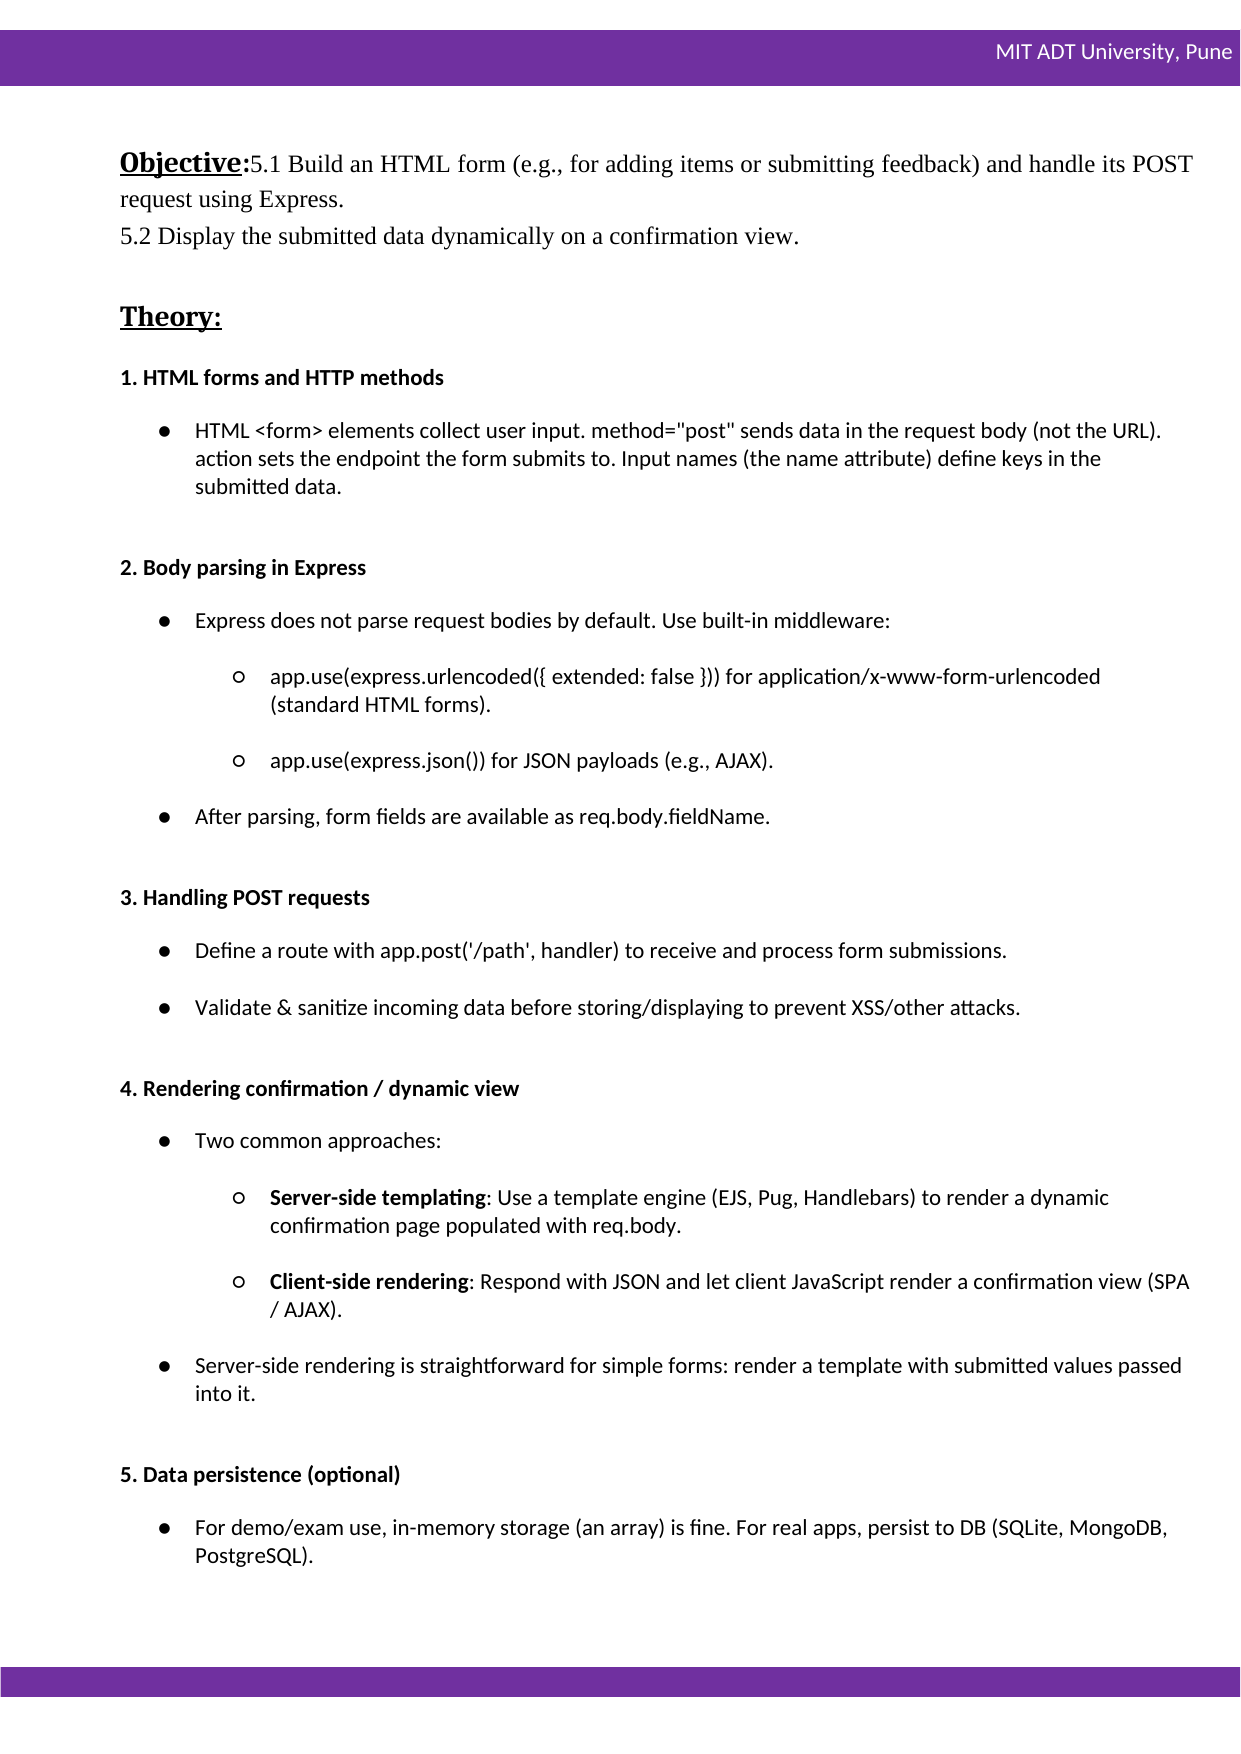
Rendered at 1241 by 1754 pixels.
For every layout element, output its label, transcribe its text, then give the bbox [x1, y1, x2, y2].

text 2. Body parsing in Express [120, 553, 1195, 581]
list Server-side rendering is straightforward for simple forms: render a template with submitted values passed into it. [157, 1351, 1195, 1435]
text 4. Rendering confirmation / dynamic view [120, 1074, 1195, 1102]
subtitle Theory: [120, 300, 1195, 333]
list Define a route with app.post('/path', handler) to receive and process form submissions. [157, 937, 1195, 993]
list app.use(express.json()) for JSON payloads (e.g., AJAX). [232, 746, 1195, 802]
list Validate & sanitize incoming data before storing/displaying to prevent XSS/other attacks. [157, 993, 1195, 1049]
list After parsing, form fields are available as req.body.fieldName. [157, 802, 1195, 858]
text 5.2 Display the submitted data dynamically on a confirmation view. [120, 221, 1195, 250]
list Client-side rendering: Respond with JSON and let client JavaScript render a confirmation view (SPA / AJAX). [232, 1267, 1195, 1351]
list For demo/exam use, in-memory storage (an array) is fine. For real apps, persist to DB (SQLite, MongoDB, PostgreSQL). [157, 1513, 1195, 1597]
list Express does not parse request bodies by default. Use built-in middleware: [157, 606, 1195, 662]
list Two common approaches: [157, 1127, 1195, 1183]
list Server-side templating: Use a template engine (EJS, Pug, Handlebars) to render a dynamic confirmation page populated with req.body. [232, 1183, 1195, 1267]
list HTML <form> elements collect user input. method="post" sends data in the request body (not the URL). action sets the endpoint the form submits to. Input names (the name attribute) define keys in the submitted data. [157, 416, 1195, 528]
list app.use(express.urlencoded({ extended: false })) for application/x-www-form-urlencoded (standard HTML forms). [232, 662, 1195, 746]
text 3. Handling POST requests [120, 883, 1195, 912]
text 5. Data persistence (optional) [120, 1460, 1195, 1488]
text 1. HTML forms and HTTP methods [120, 363, 1195, 391]
subtitle Objective:5.1 Build an HTML form (e.g., for adding items or submitting feedback) and handle its POST request using Express. [120, 146, 1195, 213]
